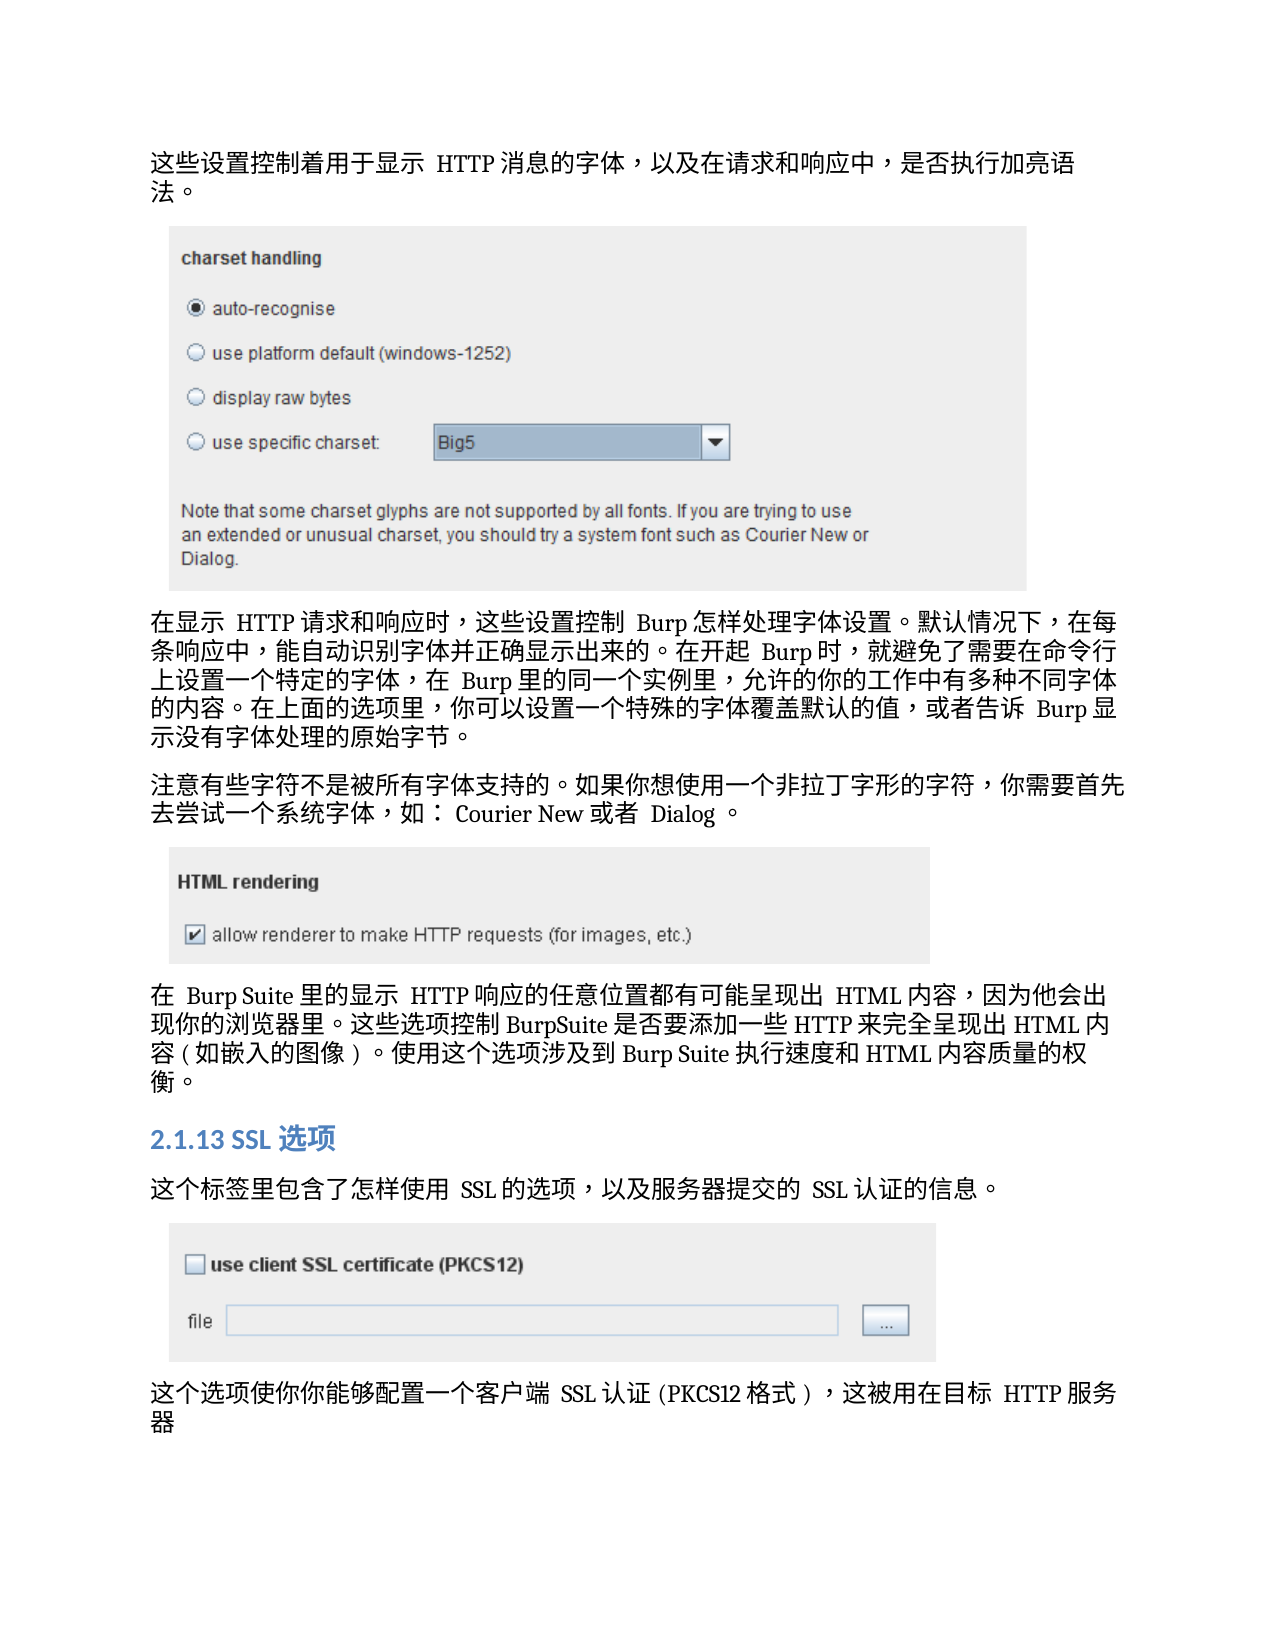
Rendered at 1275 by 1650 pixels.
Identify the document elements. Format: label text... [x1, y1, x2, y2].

text 这些设置控制着用于显示 HTTP 消息的字体，以及在请求和响应中，是否执行加亮语法。 [150, 150, 1125, 207]
text 注意有些字符不是被所有字体支持的。如果你想使用一个非拉丁字形的字符，你需要首先去尝试一个系统字体，如： Courier New 或者 Dialog 。 [150, 772, 1125, 829]
text 在显示 HTTP 请求和响应时，这些设置控制 Burp 怎样处理字体设置。默认情况下，在每条响应中，能自动识别字体并正确显示出来的。在开起 Burp 时，就避免了需要在命令行上设置一个特定的字体，在 Burp 里的同一个实例里，允许的你的工作中有多种不同字体的内容。在上面的选项里，你可以设置一个特殊的字体覆盖默认的值，或者告诉 Burp 显示没有字体处理的原始字节。 [150, 609, 1125, 753]
text 这个标签里包含了怎样使用 SSL 的选项，以及服务器提交的 SSL 认证的信息。 [150, 1176, 1125, 1205]
text 这个选项使你你能够配置一个客户端 SSL 认证 (PKCS12 格式 ) ，这被用在目标 HTTP 服务器 [150, 1380, 1125, 1438]
picture [168, 1223, 937, 1362]
picture [168, 226, 1027, 591]
picture [168, 847, 930, 964]
subtitle 2.1.13 SSL 选项 [150, 1118, 1125, 1158]
text 在 Burp Suite 里的显示 HTTP 响应的任意位置都有可能呈现出 HTML 内容，因为他会出现你的浏览器里。这些选项控制 BurpSuite 是否要添加一些 HTTP 来完全呈现出 HTML 内容 ( 如嵌入的图像 ) 。使用这个选项涉及到 Burp Suite 执行速度和 HTML 内容质量的权衡。 [150, 982, 1125, 1097]
